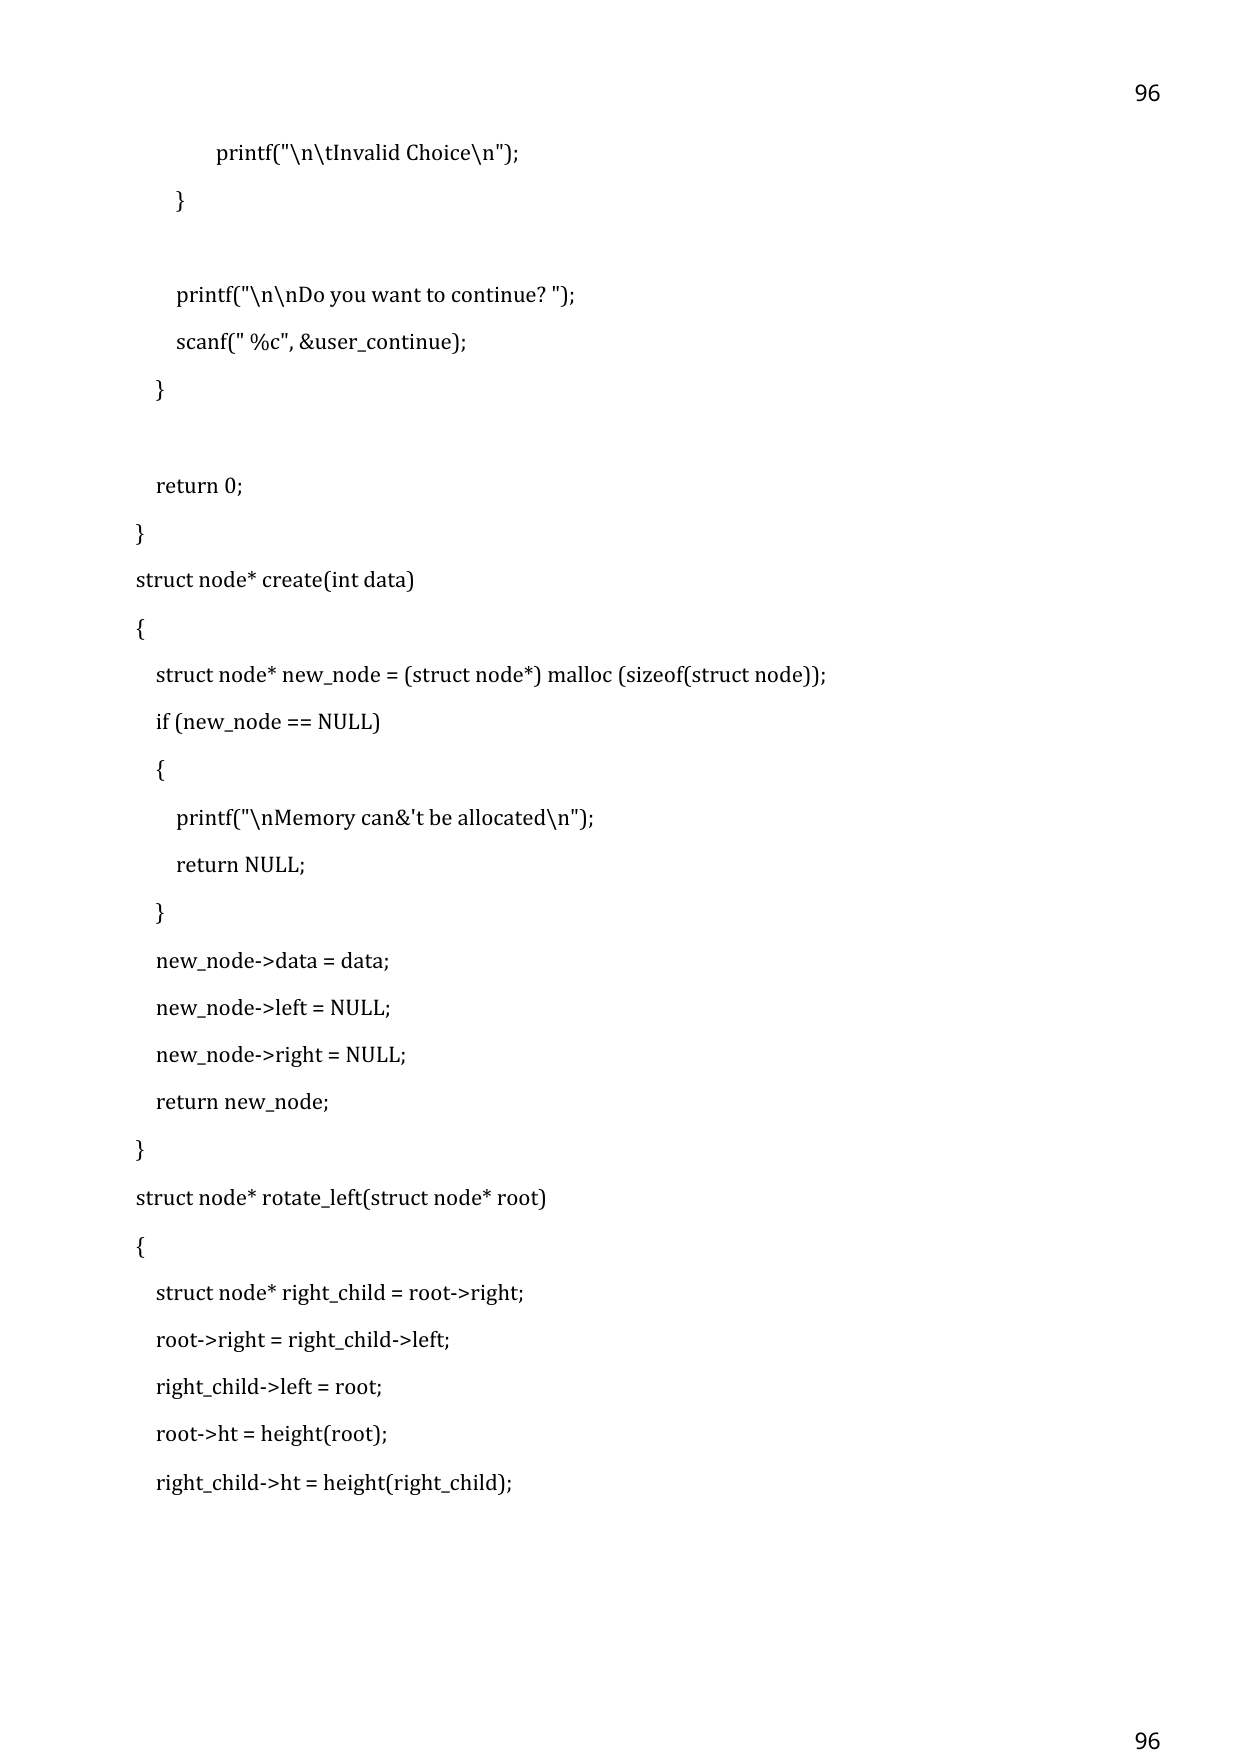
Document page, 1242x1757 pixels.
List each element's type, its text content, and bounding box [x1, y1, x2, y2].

text } [156, 374, 1160, 401]
text struct node* create(int data) [136, 566, 1160, 593]
text } [136, 1135, 1160, 1162]
text { [136, 613, 1160, 640]
text struct node* right_child = root->right; root->right = right_child->left; right_child->left = root; [156, 1279, 526, 1399]
text root->ht = height(root); [156, 1419, 1160, 1446]
text struct node* new_node = (struct node*) malloc (sizeof(struct node)); if (new_node == NULL) [156, 660, 836, 734]
text new_node->data = data; new_node->left = NULL; new_node->right = NULL; return new_node; [156, 947, 408, 1114]
text printf("\nMemory can&'t be allocated\n"); return NULL; [176, 804, 623, 878]
text } [136, 519, 1160, 546]
text } [156, 898, 1160, 924]
text { [136, 1231, 1160, 1258]
text printf("\n\nDo you want to continue? "); scanf(" %c", &user_continue); [176, 281, 623, 354]
text right_child->ht = height(right_child); [156, 1469, 1160, 1496]
text printf("\n\tInvalid Choice\n"); [216, 139, 1160, 166]
text } [176, 186, 1160, 213]
text return 0; [156, 471, 1160, 498]
text struct node* rotate_left(struct node* root) [136, 1184, 1160, 1211]
text { [156, 754, 1160, 781]
